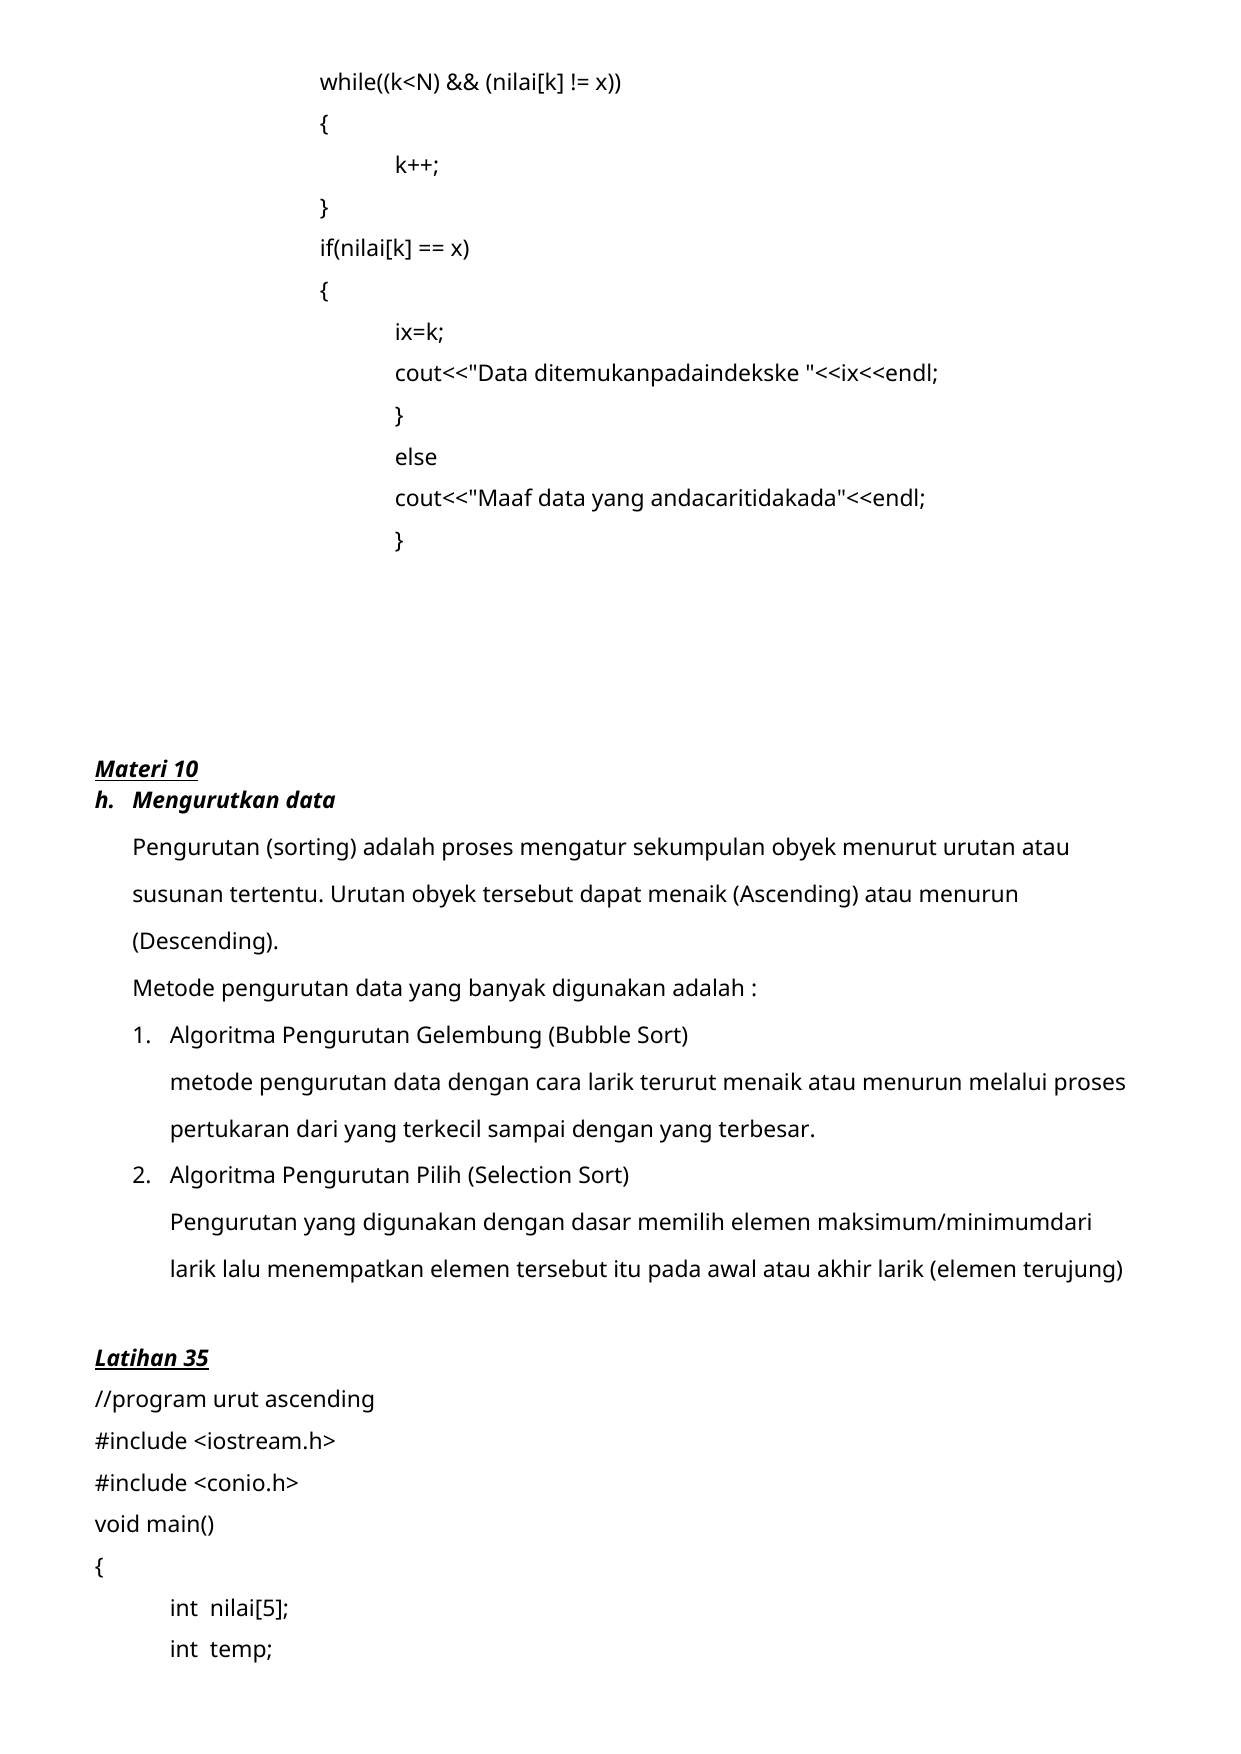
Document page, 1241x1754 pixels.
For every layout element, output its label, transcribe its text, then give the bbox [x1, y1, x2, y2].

text { [94, 107, 1128, 138]
text } [94, 524, 1128, 555]
text //program urut ascending [94, 1383, 1128, 1414]
text int temp; [94, 1633, 1128, 1664]
text Pengurutan yang digunakan dengan dasar memilih elemen maksimum/minimumdari larik lalu menempatkan elemen tersebut itu pada awal atau akhir larik (elemen terujung) [169, 1206, 1128, 1284]
text if(nilai[k] == x) [94, 232, 1128, 263]
list Algoritma Pengurutan Gelembung (Bubble Sort) [132, 1019, 1128, 1050]
text Pengurutan (sorting) adalah proses mengatur sekumpulan obyek menurut urutan atau susunan tertentu. Urutan obyek tersebut dapat menaik (Ascending) atau menurun (Descending). [132, 831, 1128, 956]
text } [94, 399, 1128, 430]
text Metode pengurutan data yang banyak digunakan adalah : [132, 972, 1128, 1003]
text #include <iostream.h> [94, 1425, 1128, 1456]
text Materi 10 [94, 753, 1128, 784]
list Algoritma Pengurutan Pilih (Selection Sort) [132, 1159, 1128, 1191]
text void main() [94, 1508, 1128, 1539]
text cout<<"Data ditemukanpadaindekske "<<ix<<endl; [94, 357, 1128, 388]
text int nilai[5]; [94, 1592, 1128, 1623]
text k++; [94, 149, 1128, 180]
text cout<<"Maaf data yang andacaritidakada"<<endl; [94, 482, 1128, 513]
text else [94, 441, 1128, 472]
list Mengurutkan data [94, 784, 1128, 816]
text { [94, 274, 1128, 305]
text ix=k; [94, 316, 1128, 347]
text metode pengurutan data dengan cara larik terurut menaik atau menurun melalui proses pertukaran dari yang terkecil sampai dengan yang terbesar. [169, 1066, 1128, 1144]
text { [94, 1550, 1128, 1581]
text #include <conio.h> [94, 1467, 1128, 1498]
text Latihan 35 [94, 1342, 1128, 1373]
text } [94, 191, 1128, 222]
text while((k<N) && (nilai[k] != x)) [94, 66, 1128, 97]
